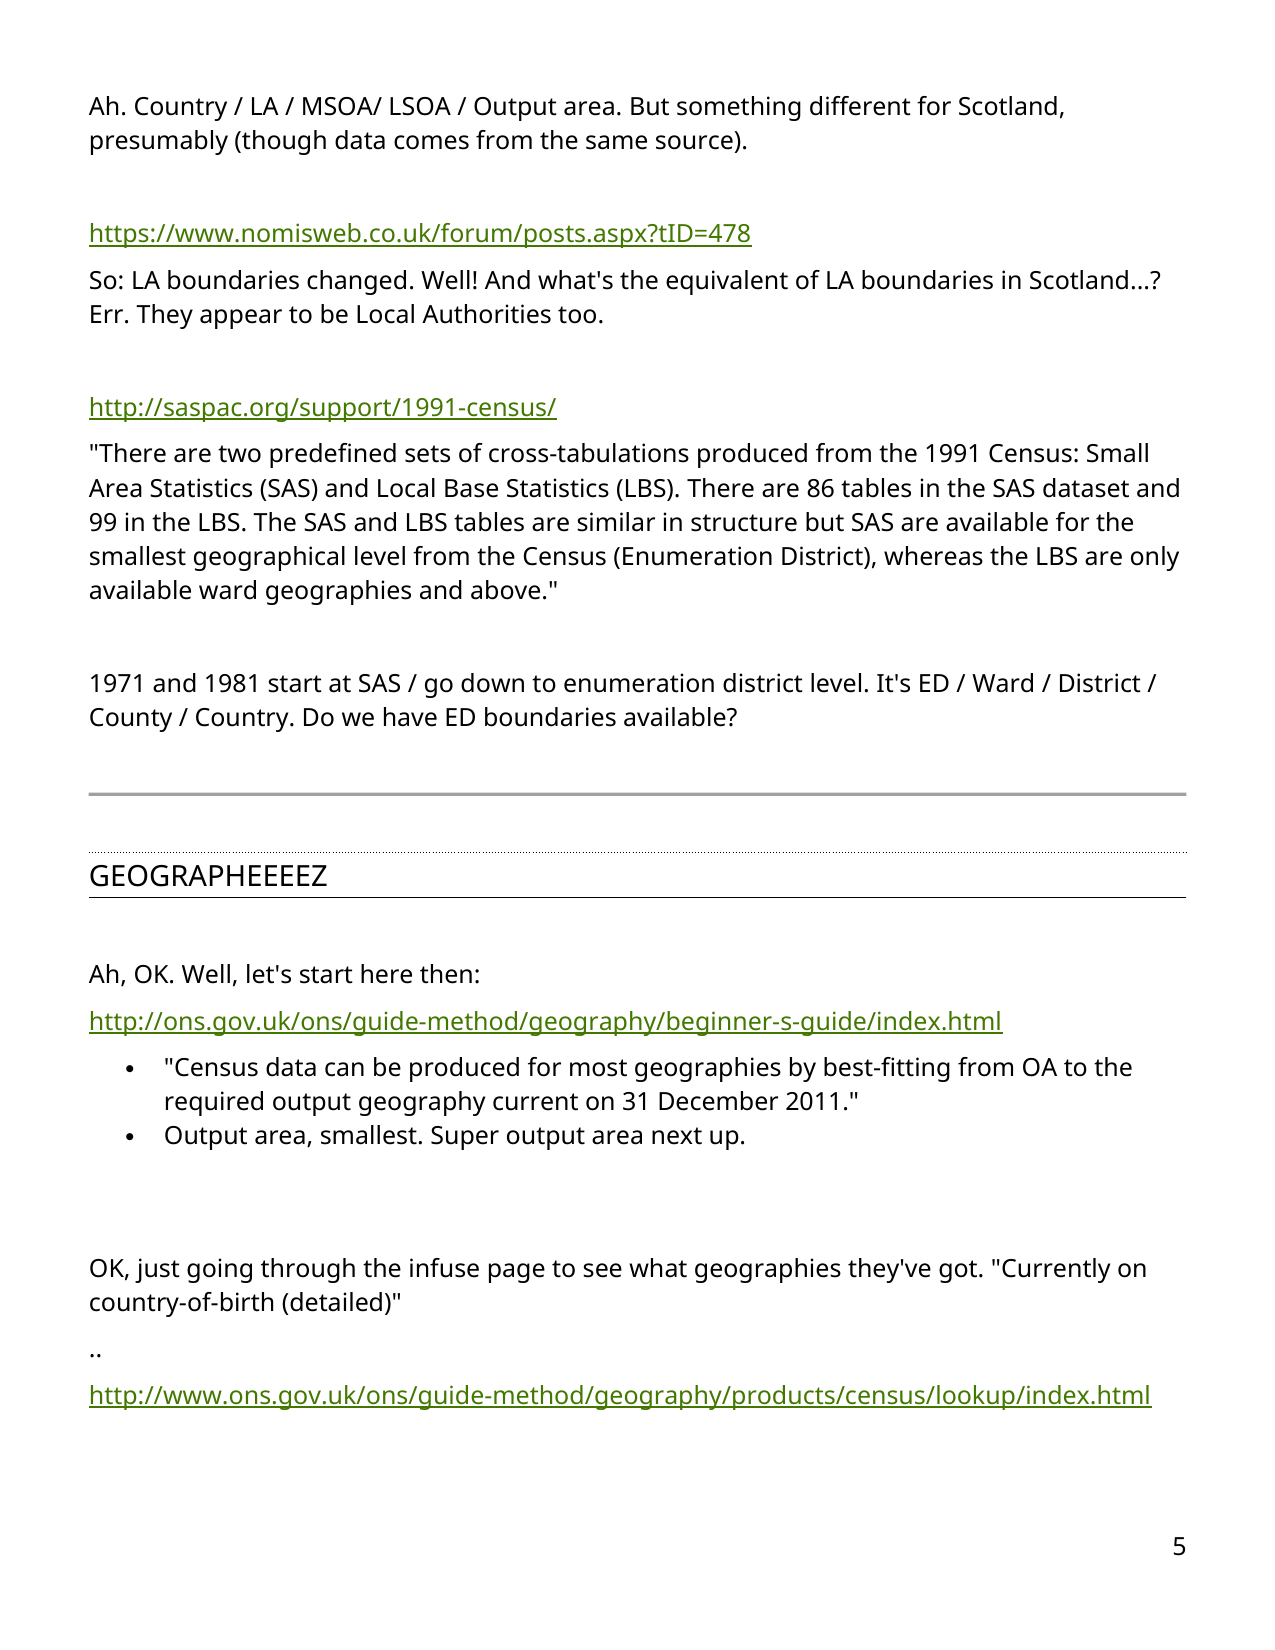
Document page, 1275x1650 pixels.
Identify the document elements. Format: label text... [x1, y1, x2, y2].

text http://ons.gov.uk/ons/guide-method/geography/beginner-s-guide/index.html [89, 1003, 1186, 1037]
text 1971 and 1981 start at SAS / go down to enumeration district level. It's ED / Ward / District / County / Country. Do we have ED boundaries available? [89, 666, 1186, 734]
subtitle GEOGRAPHEEEEZ [89, 852, 1186, 897]
text "There are two predefined sets of cross-tabulations produced from the 1991 Census: Small Area Statistics (SAS) and Local Base Statistics (LBS). There are 86 tables in the SAS dataset and 99 in the LBS. The SAS and LBS tables are similar in structure but SAS are available for the smallest geographical level from the Census (Enumeration District), whereas the LBS are only available ward geographies and above." [89, 436, 1186, 606]
text https://www.nomisweb.co.uk/forum/posts.aspx?tID=478 [89, 216, 1186, 250]
text .. [89, 1331, 1186, 1365]
text So: LA boundaries changed. Well! And what's the equivalent of LA boundaries in Scotland...? Err. They appear to be Local Authorities too. [89, 262, 1186, 331]
text Ah. Country / LA / MSOA/ LSOA / Output area. But something different for Scotland, presumably (though data comes from the same source). [89, 89, 1186, 157]
list Output area, smallest. Super output area next up. [126, 1118, 1186, 1152]
text Ah, OK. Well, let's start here then: [89, 957, 1186, 991]
text http://www.ons.gov.uk/ons/guide-method/geography/products/census/lookup/index.html [89, 1377, 1186, 1412]
list "Census data can be produced for most geographies by best-fitting from OA to the required output geography current on 31 December 2011." [126, 1050, 1186, 1118]
text OK, just going through the infuse page to see what geographies they've got. "Currently on country-of-birth (detailed)" [89, 1250, 1186, 1318]
text http://saspac.org/support/1991-census/ [89, 389, 1186, 424]
